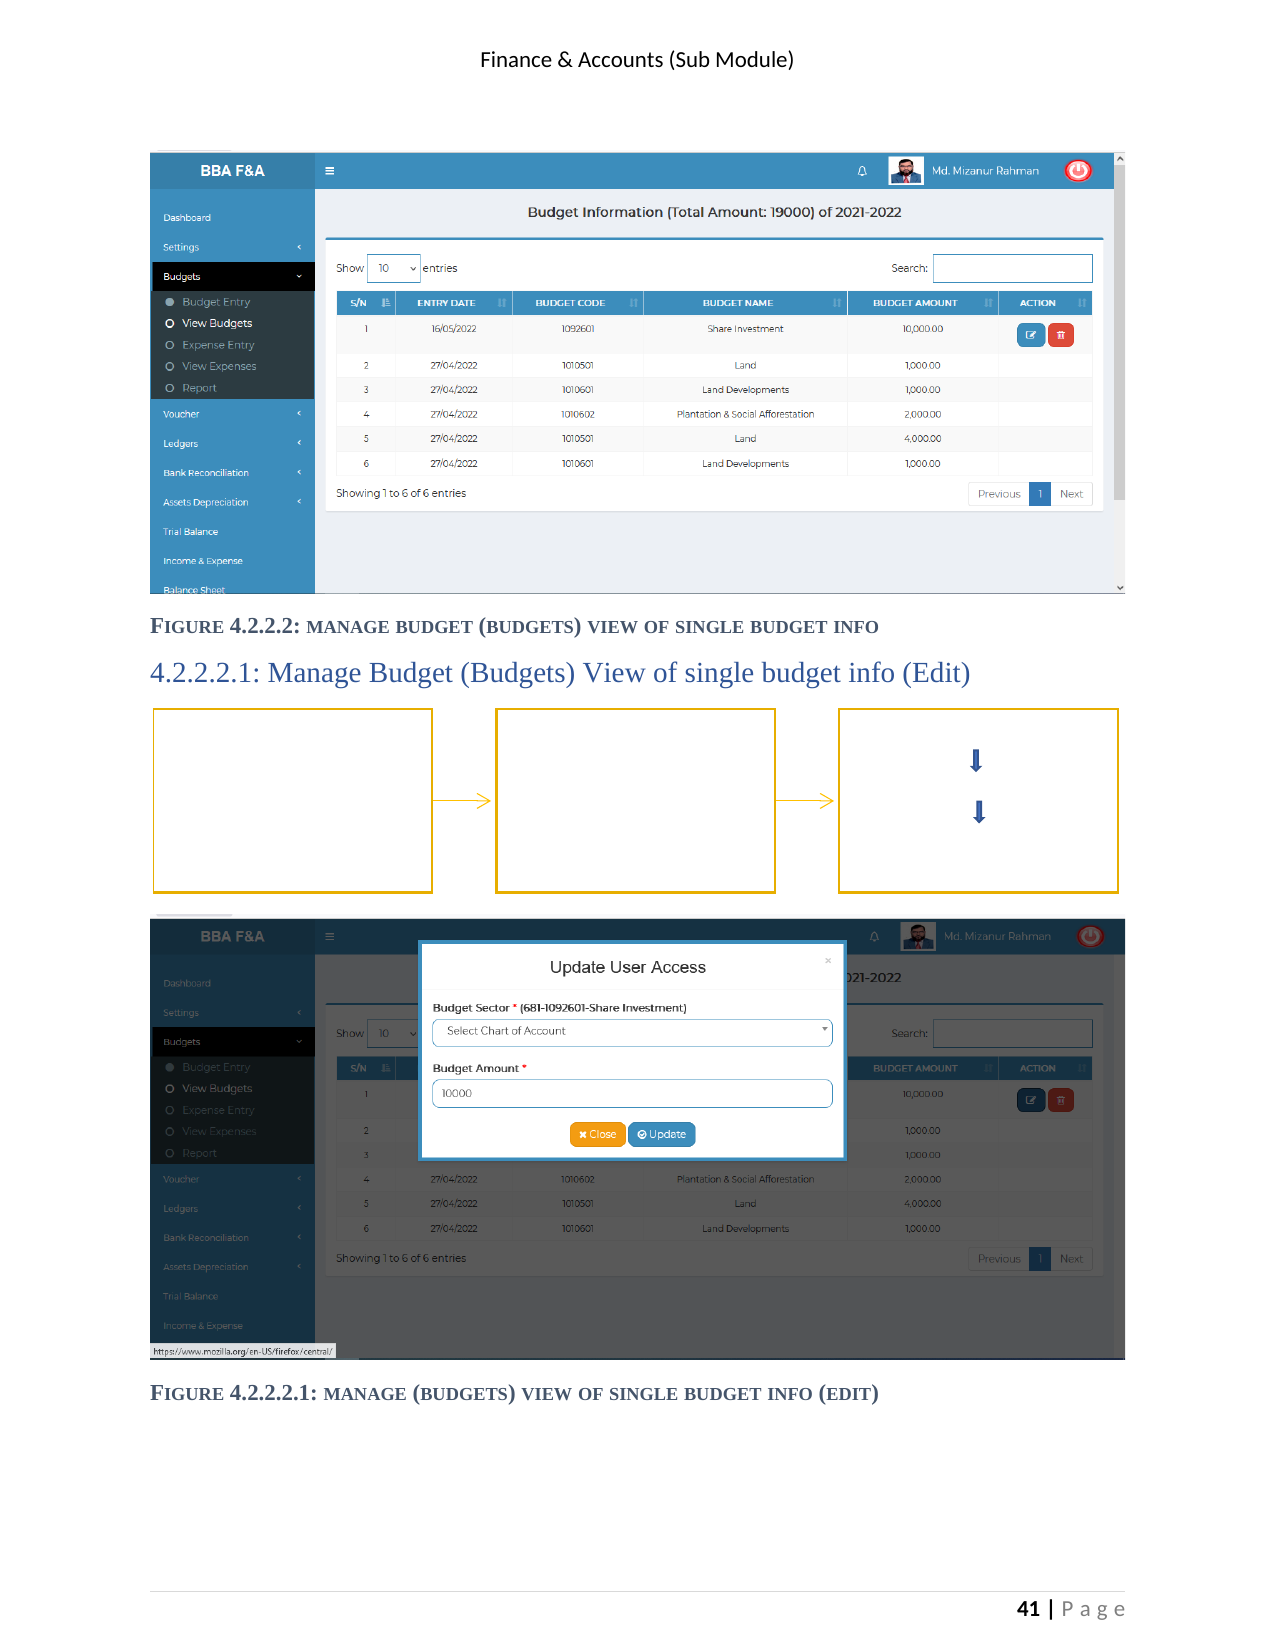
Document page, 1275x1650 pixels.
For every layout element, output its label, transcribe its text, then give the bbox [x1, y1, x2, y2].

picture [150, 150, 1125, 594]
subtitle 4.2.2.2.1: Manage Budget (Budgets) View of single budget info (Edit) [150, 655, 1125, 689]
text Figure 4.2.2.2: manage budget (budgets) view of single budget info [150, 612, 1125, 638]
picture [150, 914, 1125, 1360]
text Figure 4.2.2.2.1: manage (budgets) view of single budget info (edit) [150, 1379, 1125, 1405]
